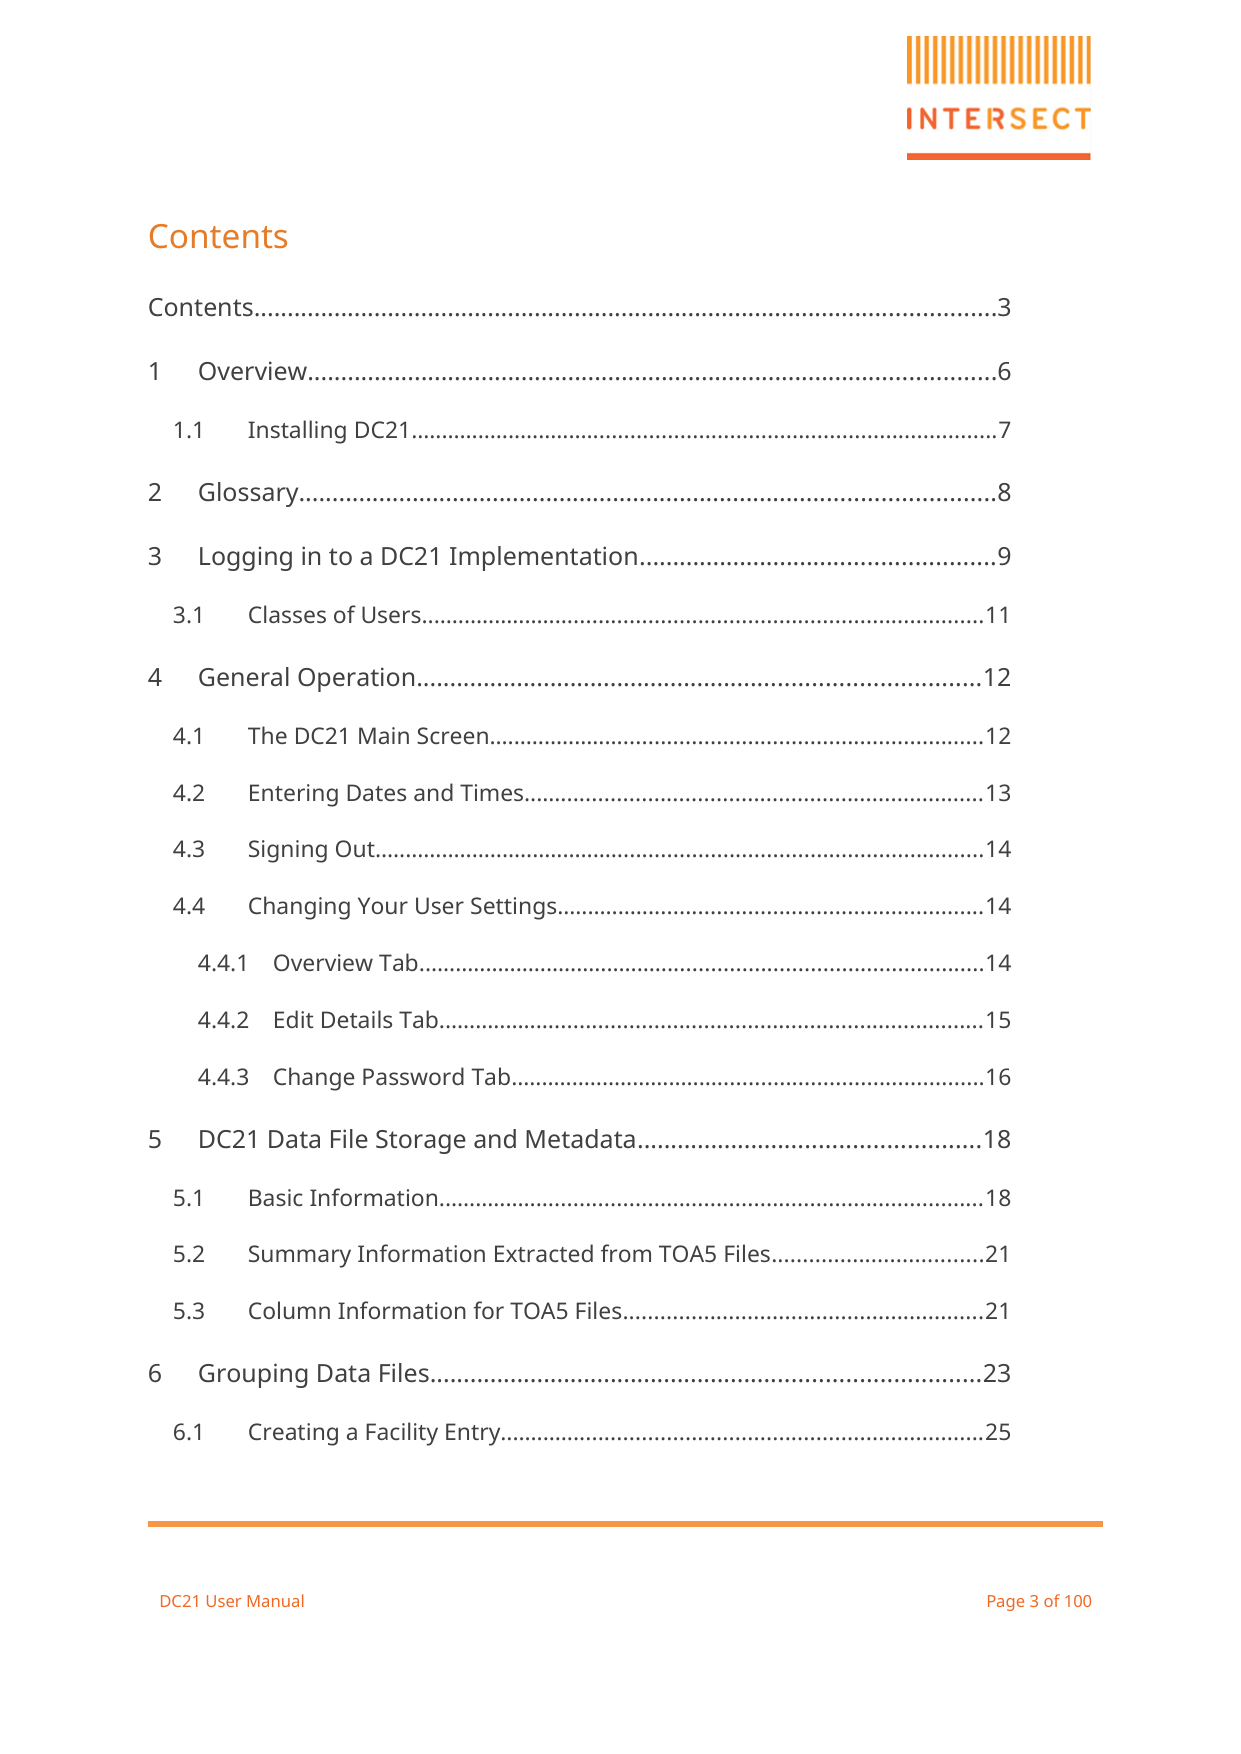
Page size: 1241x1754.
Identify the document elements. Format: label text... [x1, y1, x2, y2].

text 4.2 Entering Dates and Times 13 [173, 777, 1092, 808]
text 4.1 The DC21 Main Screen 12 [173, 720, 1092, 751]
text 6.1 Creating a Facility Entry 25 [173, 1416, 1092, 1447]
text 1.1 Installing DC21 7 [173, 414, 1092, 445]
text 4.3 Signing Out 14 [173, 833, 1092, 865]
text 1 Overview 6 [148, 354, 1092, 388]
text Contents 3 [148, 290, 1092, 324]
text 5 DC21 Data File Storage and Metadata 18 [148, 1121, 1092, 1156]
text 5.3 Column Information for TOA5 Files 21 [173, 1295, 1092, 1326]
text 4.4.2 Edit Details Tab 15 [198, 1004, 1092, 1035]
picture [905, 34, 1093, 162]
subtitle Contents [148, 212, 1092, 258]
text 6 Grouping Data Files 23 [148, 1356, 1092, 1390]
text 4 General Operation 12 [148, 660, 1092, 694]
text 3 Logging in to a DC21 Implementation 9 [148, 539, 1092, 573]
text 5.1 Basic Information 18 [173, 1181, 1092, 1213]
text 4.4.3 Change Password Tab 16 [198, 1061, 1092, 1092]
text 4.4.1 Overview Tab 14 [198, 947, 1092, 978]
text 5.2 Summary Information Extracted from TOA5 Files 21 [173, 1238, 1092, 1269]
text 3.1 Classes of Users 11 [173, 599, 1092, 630]
text 4.4 Changing Your User Settings 14 [173, 890, 1092, 921]
text 2 Glossary 8 [148, 475, 1092, 509]
